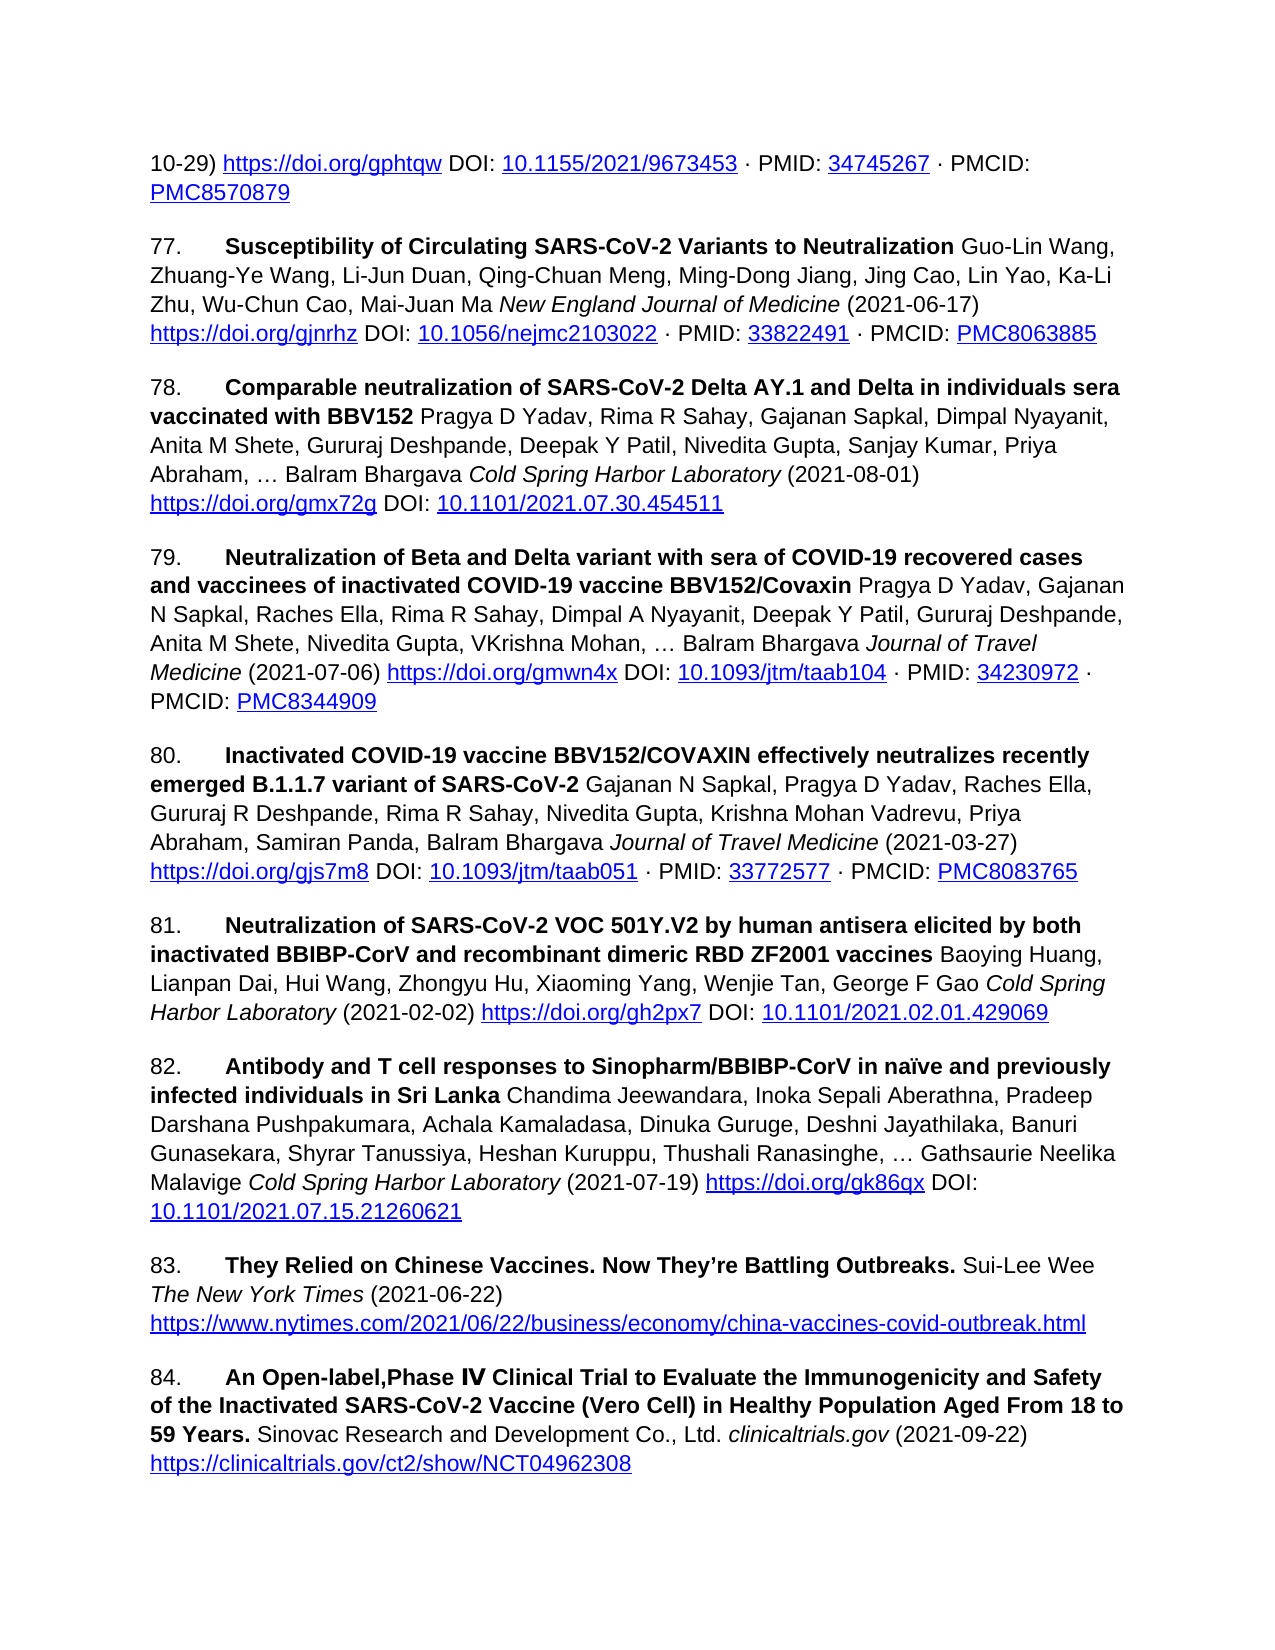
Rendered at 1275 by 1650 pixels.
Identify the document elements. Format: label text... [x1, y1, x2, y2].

text 77. Susceptibility of Circulating SARS-CoV-2 Variants to Neutralization Guo-Lin Wang, Zhuang-Ye Wang, Li-Jun Duan, Qing-Chuan Meng, Ming-Dong Jiang, Jing Cao, Lin Yao, Ka-Li Zhu, Wu-Chun Cao, Mai-Juan Ma New England Journal of Medicine (2021-06-17) https://doi.org/gjnrhz DOI: 10.1056/nejmc2103022 · PMID: 33822491 · PMCID: PMC8063885 [150, 233, 1125, 346]
text 80. Inactivated COVID-19 vaccine BBV152/COVAXIN effectively neutralizes recently emerged B.1.1.7 variant of SARS-CoV-2 Gajanan N Sapkal, Pragya D Yadav, Raches Ella, Gururaj R Deshpande, Rima R Sahay, Nivedita Gupta, Krishna Mohan Vadrevu, Priya Abraham, Samiran Panda, Balram Bhargava Journal of Travel Medicine (2021-03-27) https://doi.org/gjs7m8 DOI: 10.1093/jtm/taab051 · PMID: 33772577 · PMCID: PMC8083765 [150, 742, 1125, 884]
text 79. Neutralization of Beta and Delta variant with sera of COVID-19 recovered cases and vaccinees of inactivated COVID-19 vaccine BBV152/Covaxin Pragya D Yadav, Gajanan N Sapkal, Raches Ella, Rima R Sahay, Dimpal A Nyayanit, Deepak Y Patil, Gururaj Deshpande, Anita M Shete, Nivedita Gupta, VKrishna Mohan, … Balram Bhargava Journal of Travel Medicine (2021-07-06) https://doi.org/gmwn4x DOI: 10.1093/jtm/taab104 · PMID: 34230972 · PMCID: PMC8344909 [150, 543, 1125, 715]
text 84. An Open-label,Phase Ⅳ Clinical Trial to Evaluate the Immunogenicity and Safety of the Inactivated SARS-CoV-2 Vaccine (Vero Cell) in Healthy Population Aged From 18 to 59 Years. Sinovac Research and Development Co., Ltd. clinicaltrials.gov (2021-09-22) https://clinicaltrials.gov/ct2/show/NCT04962308 [150, 1363, 1125, 1477]
text 82. Antibody and T cell responses to Sinopharm/BBIBP-CorV in naïve and previously infected individuals in Sri Lanka Chandima Jeewandara, Inoka Sepali Aberathna, Pradeep Darshana Pushpakumara, Achala Kamaladasa, Dinuka Guruge, Deshni Jayathilaka, Banuri Gunasekara, Shyrar Tanussiya, Heshan Kuruppu, Thushali Ranasinghe, … Gathsaurie Neelika Malavige Cold Spring Harbor Laboratory (2021-07-19) https://doi.org/gk86qx DOI: 10.1101/2021.07.15.21260621 [150, 1053, 1125, 1224]
text 78. Comparable neutralization of SARS-CoV-2 Delta AY.1 and Delta in individuals sera vaccinated with BBV152 Pragya D Yadav, Rima R Sahay, Gajanan Sapkal, Dimpal Nyayanit, Anita M Shete, Gururaj Deshpande, Deepak Y Patil, Nivedita Gupta, Sanjay Kumar, Priya Abraham, … Balram Bhargava Cold Spring Harbor Laboratory (2021-08-01) https://doi.org/gmx72g DOI: 10.1101/2021.07.30.454511 [150, 374, 1125, 516]
text 83. They Relied on Chinese Vaccines. Now They’re Battling Outbreaks. Sui-Lee Wee The New York Times (2021-06-22) https://www.nytimes.com/2021/06/22/business/economy/china-vaccines-covid-outbreak.html [150, 1252, 1125, 1336]
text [150, 150, 1125, 205]
text 81. Neutralization of SARS-CoV-2 VOC 501Y.V2 by human antisera elicited by both inactivated BBIBP-CorV and recombinant dimeric RBD ZF2001 vaccines Baoying Huang, Lianpan Dai, Hui Wang, Zhongyu Hu, Xiaoming Yang, Wenjie Tan, George F Gao Cold Spring Harbor Laboratory (2021-02-02) https://doi.org/gh2px7 DOI: 10.1101/2021.02.01.429069 [150, 912, 1125, 1025]
